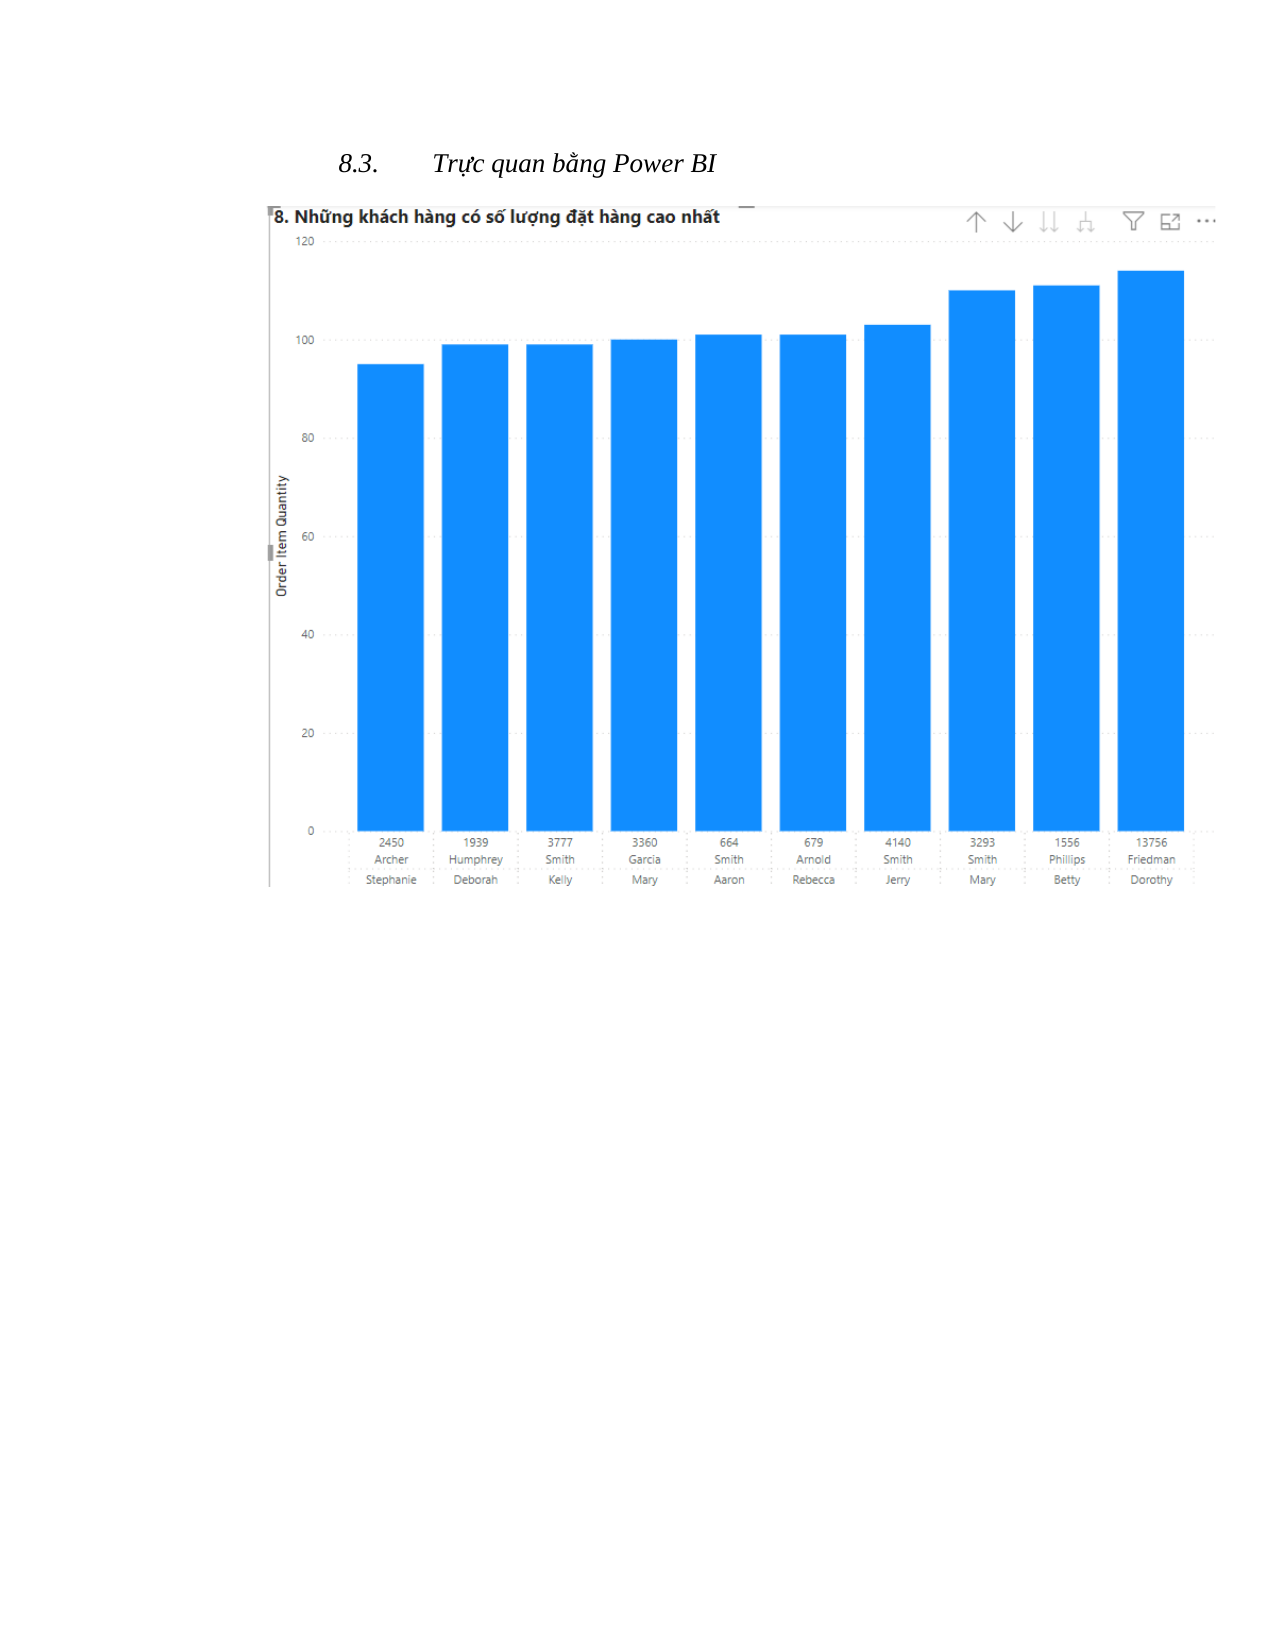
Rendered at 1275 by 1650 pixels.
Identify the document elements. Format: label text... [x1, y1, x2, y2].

subtitle Trực quan bằng Power BI [338, 147, 1156, 178]
picture [266, 206, 1216, 887]
